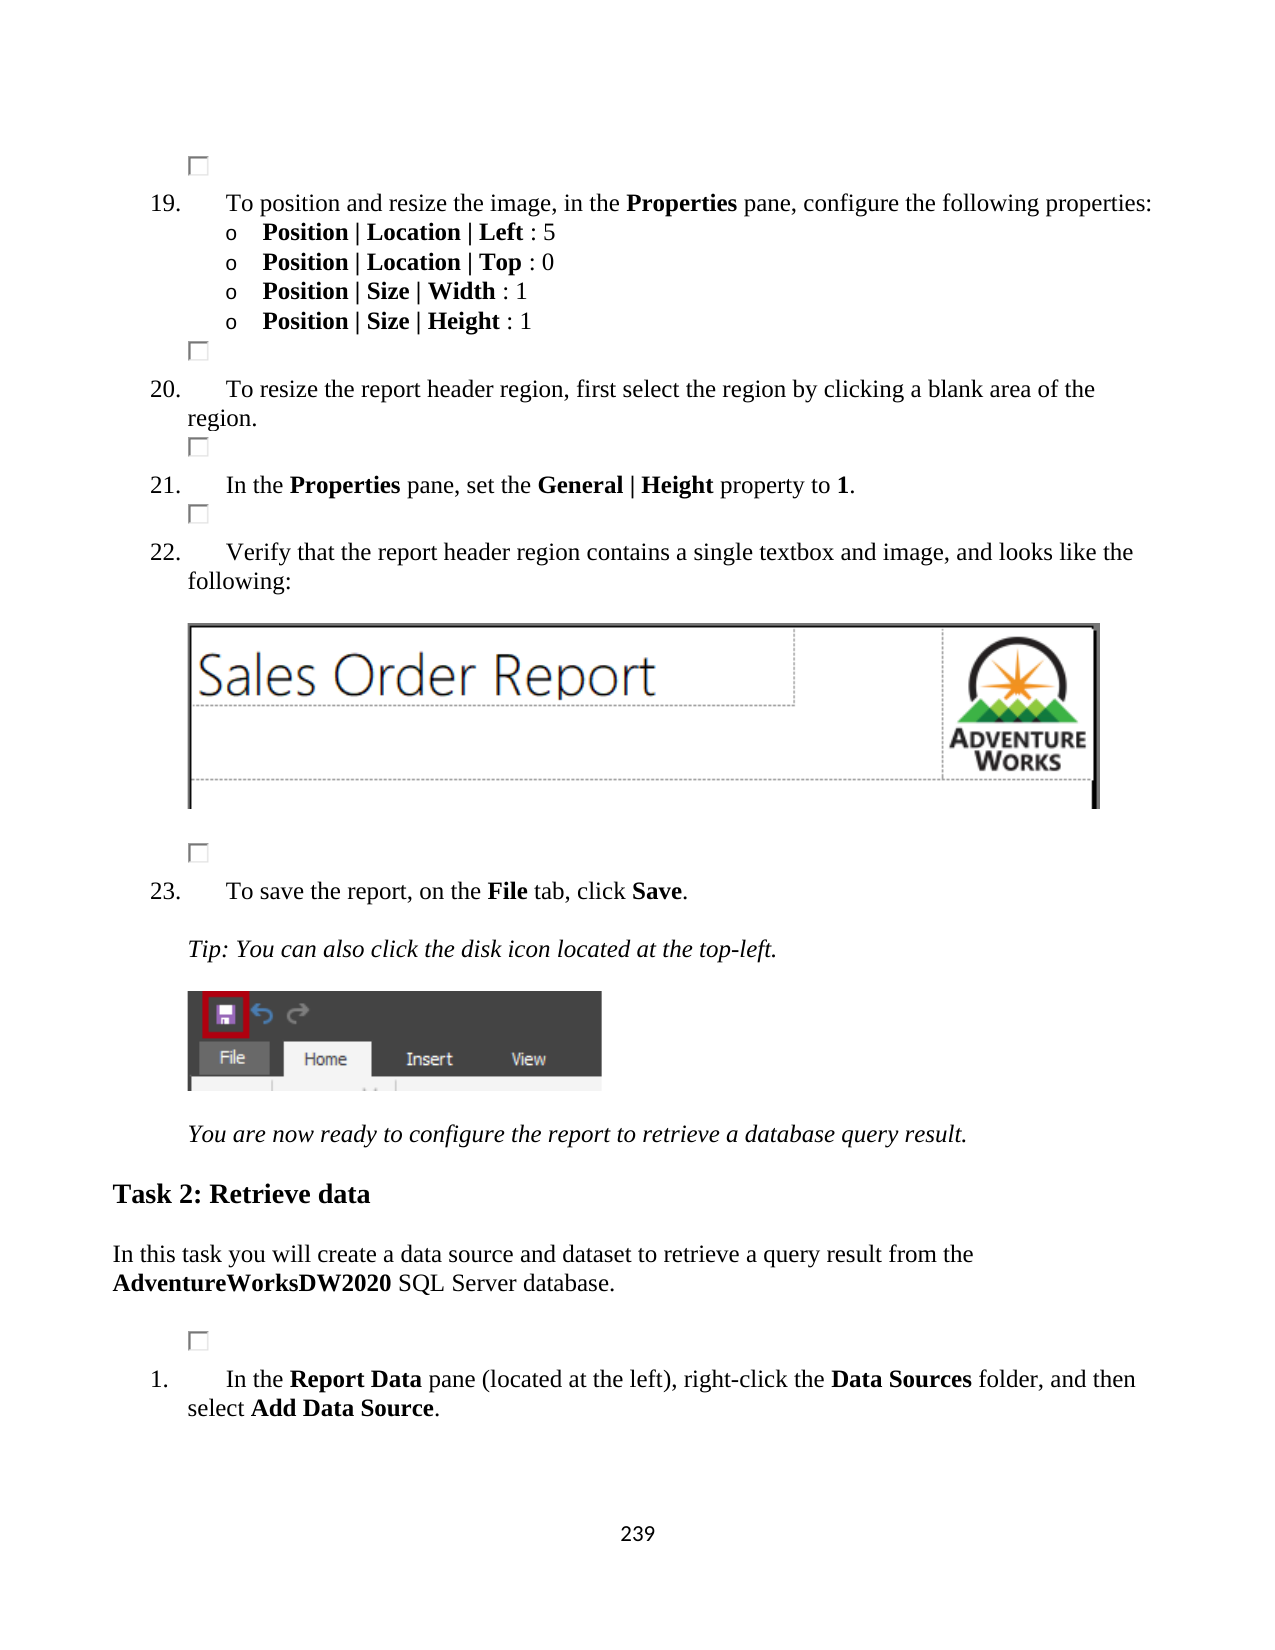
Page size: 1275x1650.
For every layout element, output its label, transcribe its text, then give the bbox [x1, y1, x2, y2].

list Position | Size | Height : 1 [225, 306, 1162, 336]
text You are now ready to configure the report to retrieve a database query result. [187, 1119, 1162, 1148]
list Position | Location | Top : 0 [225, 247, 1162, 276]
list To resize the report header region, first select the region by clicking a blank area of the region. [150, 336, 1162, 431]
list In the Report Data pane (located at the left), right-click the Data Sources folder, and then select Add Data Source. [150, 1326, 1162, 1422]
list Position | Size | Width : 1 [225, 276, 1162, 306]
list To position and resize the image, in the Properties pane, configure the following properties: [150, 150, 1162, 217]
list To save the report, on the File tab, click Save. [150, 838, 1162, 905]
list Verify that the report header region contains a single textbox and image, and looks like the following: [150, 499, 1162, 594]
list Position | Location | Left : 5 [225, 217, 1162, 247]
text In this task you will create a data source and dataset to retrieve a query result from the AdventureWorksDW2020 SQL Server database. [112, 1239, 1162, 1297]
picture [187, 991, 602, 1091]
picture [187, 623, 1100, 809]
list In the Properties pane, set the General | Height property to 1. [150, 431, 1162, 499]
text Task 2: Retrieve data [112, 1177, 1162, 1210]
text Tip: You can also click the disk icon located at the top-left. [187, 934, 1162, 963]
